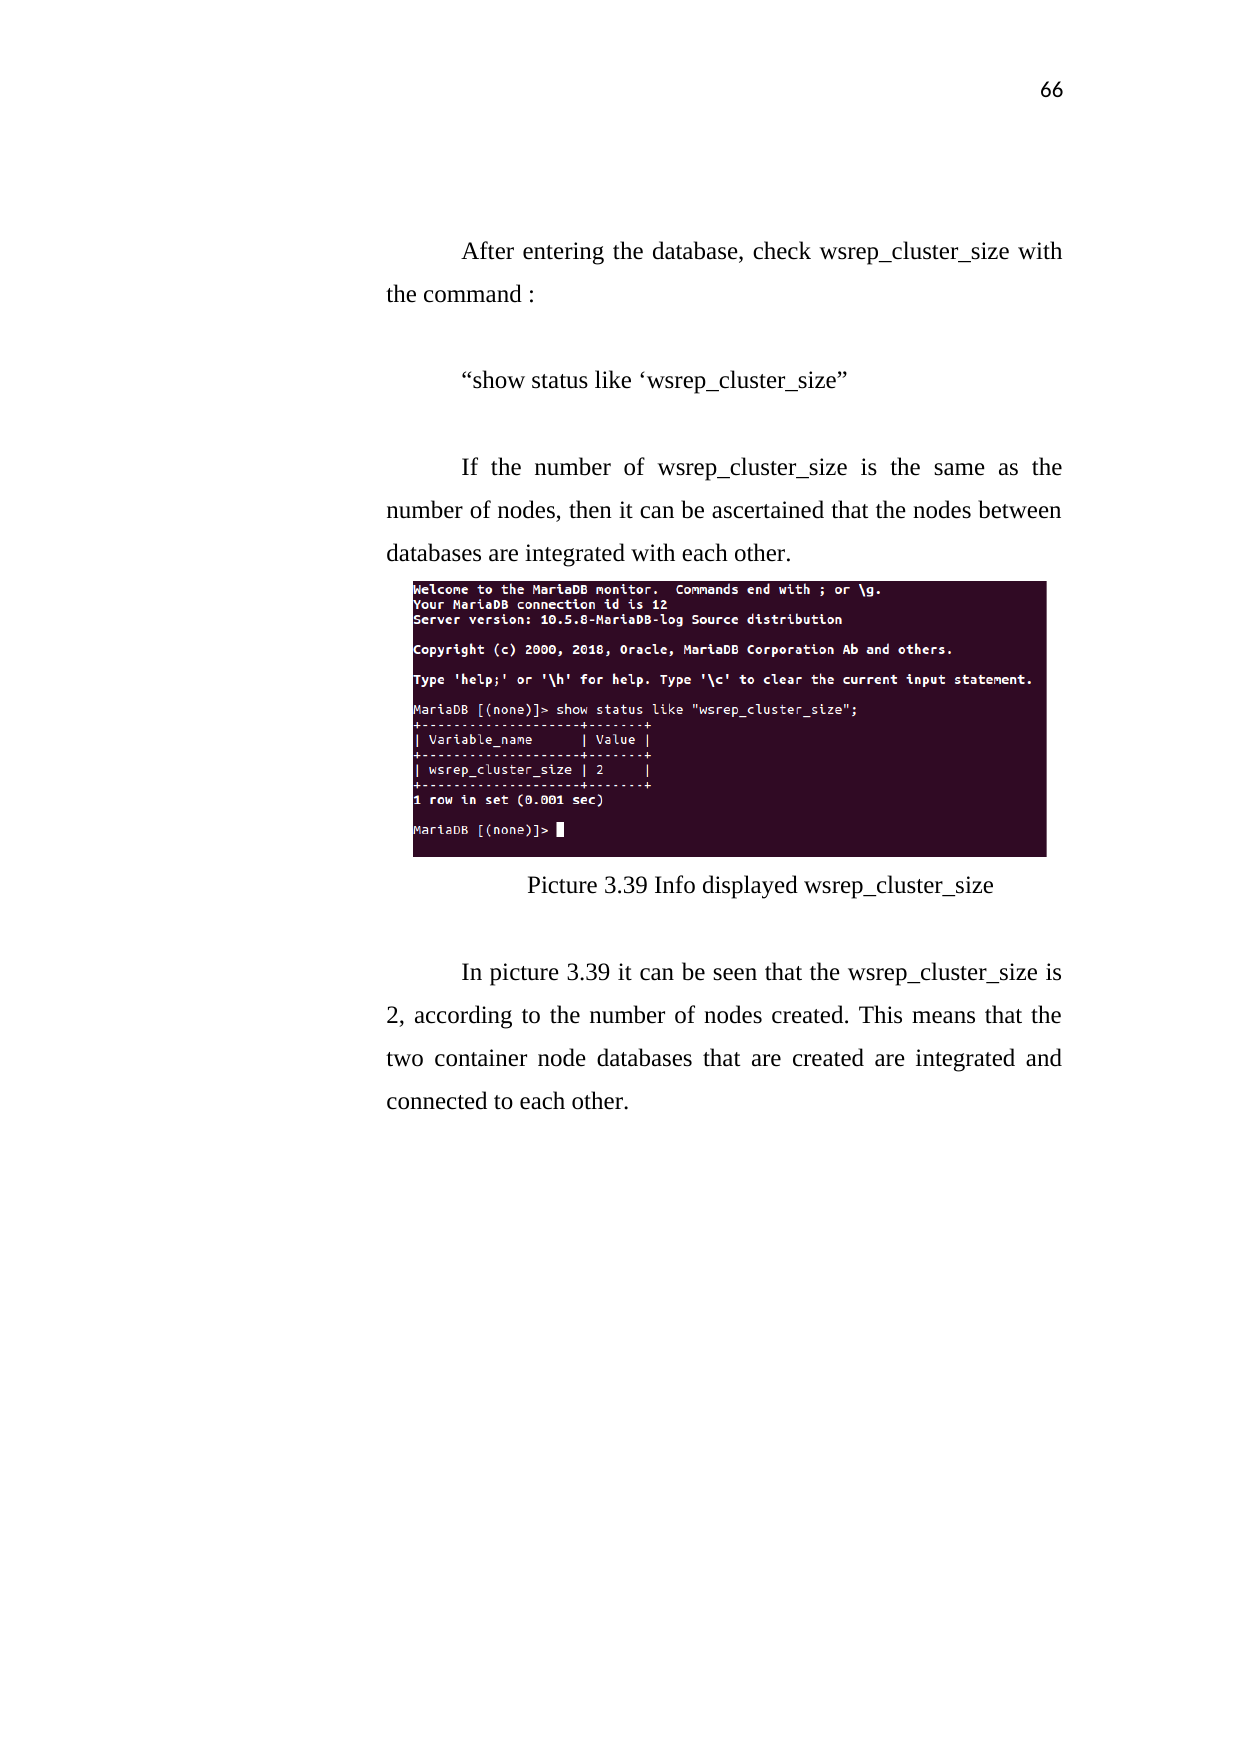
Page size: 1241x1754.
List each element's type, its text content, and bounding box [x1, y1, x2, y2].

text “show status like ‘wsrep_cluster_size” [386, 366, 1063, 394]
picture [413, 581, 1047, 857]
text If the number of wsrep_cluster_size is the same as the number of nodes, then it can be ascertained that the nodes between databases are integrated with each other. [386, 452, 1063, 567]
text In picture 3.39 it can be seen that the wsrep_cluster_size is 2, according to the number of nodes created. This means that the two container node databases that are created are integrated and connected to each other. [386, 957, 1063, 1115]
text Picture 3.39 Info displayed wsrep_cluster_size [458, 870, 1063, 899]
text After entering the database, check wsrep_cluster_size with the command : [386, 236, 1063, 308]
